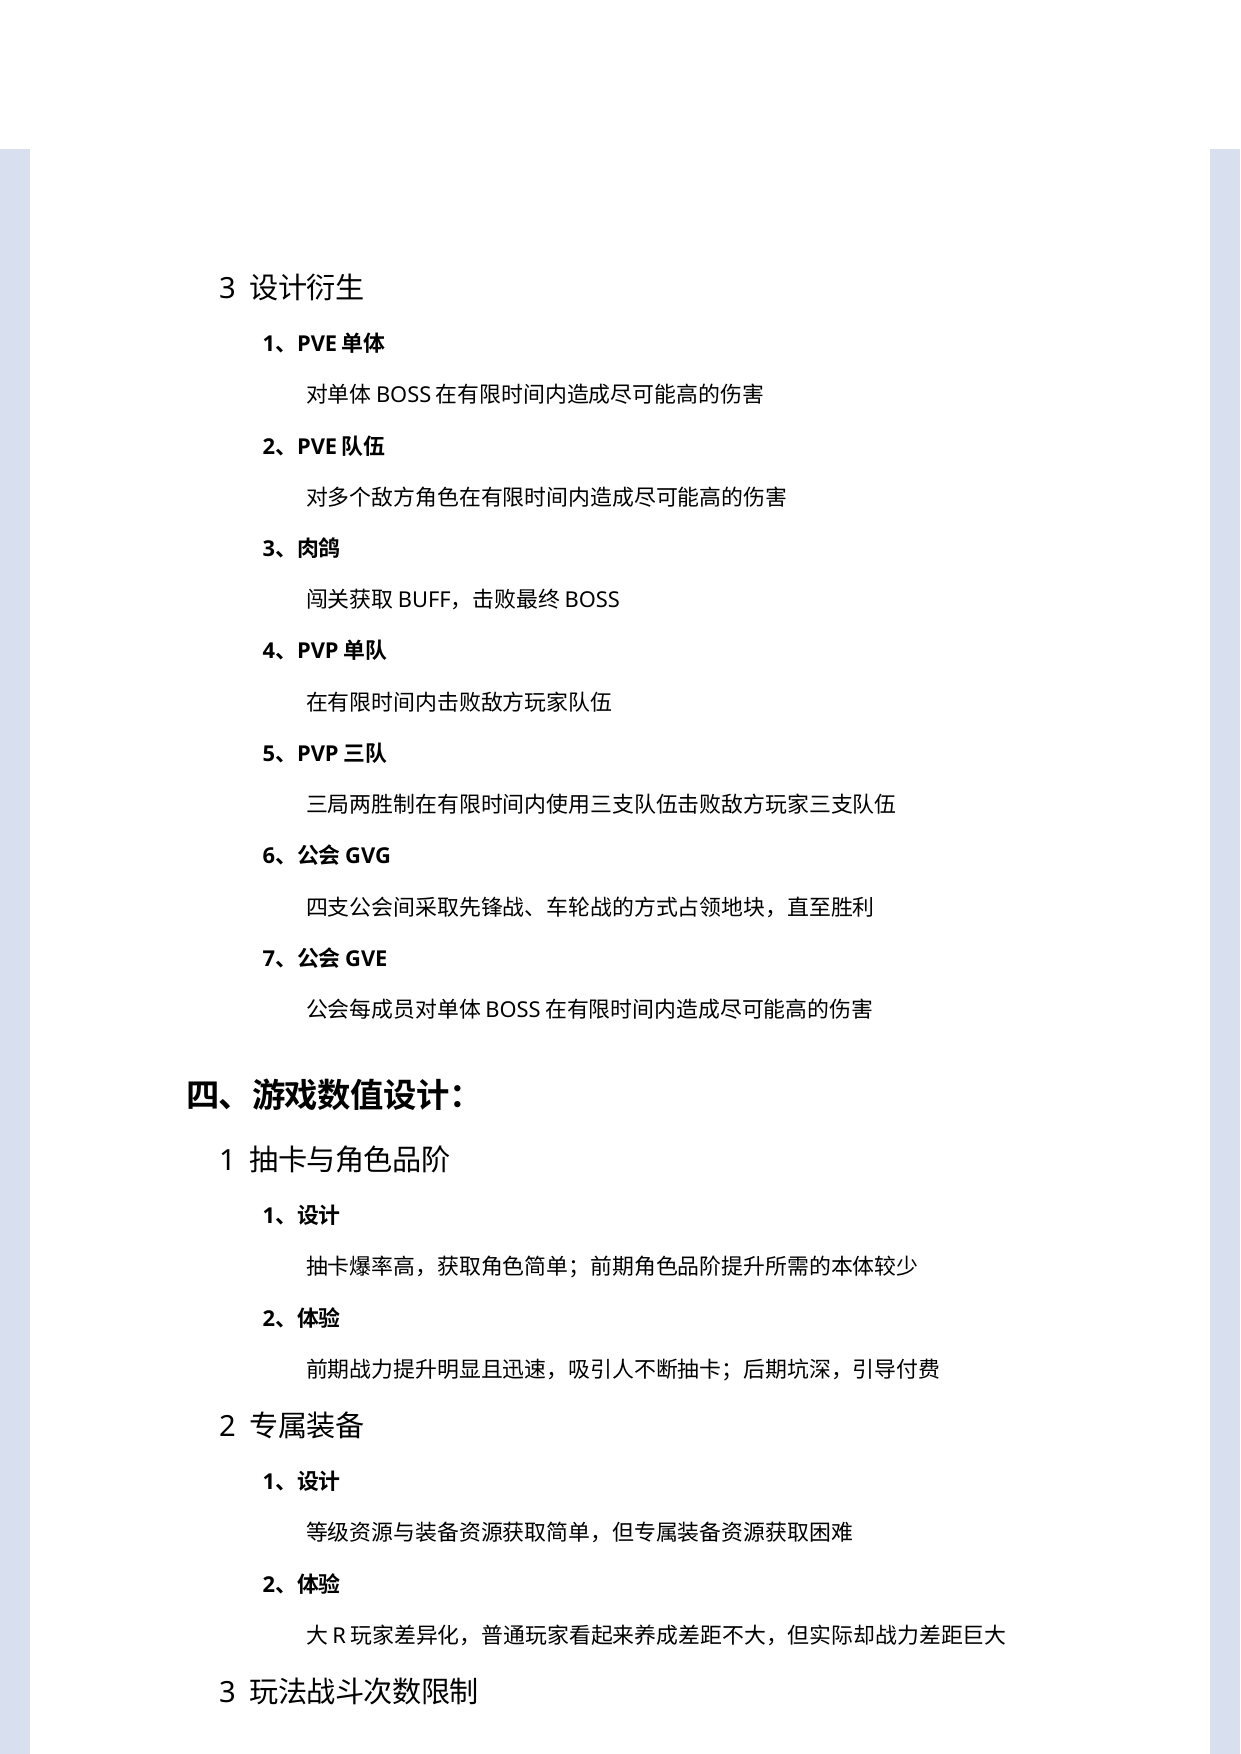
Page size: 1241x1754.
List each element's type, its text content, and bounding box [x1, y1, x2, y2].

list PVE队伍 [219, 430, 1054, 460]
text 三局两胜制在有限时间内使用三支队伍击败敌方玩家三支队伍 [219, 789, 1054, 818]
text 3 玩法战斗次数限制 [219, 1671, 1054, 1711]
list 体验 [219, 1302, 1054, 1332]
text 大R玩家差异化，普通玩家看起来养成差距不大，但实际却战力差距巨大 [219, 1619, 1054, 1649]
list 游戏数值设计： [186, 1069, 1054, 1117]
text 2 专属装备 [219, 1404, 1054, 1444]
text 在有限时间内击败敌方玩家队伍 [219, 686, 1054, 716]
text 对单体BOSS在有限时间内造成尽可能高的伤害 [219, 379, 1054, 409]
text 四支公会间采取先锋战、车轮战的方式占领地块，直至胜利 [219, 891, 1054, 921]
list 设计 [219, 1466, 1054, 1496]
text 1 抽卡与角色品阶 [219, 1138, 1054, 1178]
list PVE单体 [219, 328, 1054, 358]
text 3 设计衍生 [219, 267, 1054, 306]
list PVP三队 [219, 738, 1054, 767]
list PVP单队 [219, 635, 1054, 665]
text 公会每成员对单体BOSS在有限时间内造成尽可能高的伤害 [219, 994, 1054, 1023]
list 体验 [219, 1568, 1054, 1598]
text 等级资源与装备资源获取简单，但专属装备资源获取困难 [219, 1517, 1054, 1547]
list 设计 [219, 1200, 1054, 1229]
list 公会GVG [219, 840, 1054, 870]
list 公会GVE [219, 942, 1054, 972]
text 闯关获取BUFF，击败最终BOSS [219, 584, 1054, 614]
text 前期战力提升明显且迅速，吸引人不断抽卡；后期坑深，引导付费 [219, 1353, 1054, 1383]
text 对多个敌方角色在有限时间内造成尽可能高的伤害 [219, 482, 1054, 511]
text 抽卡爆率高，获取角色简单；前期角色品阶提升所需的本体较少 [219, 1251, 1054, 1281]
list 肉鸽 [219, 533, 1054, 562]
